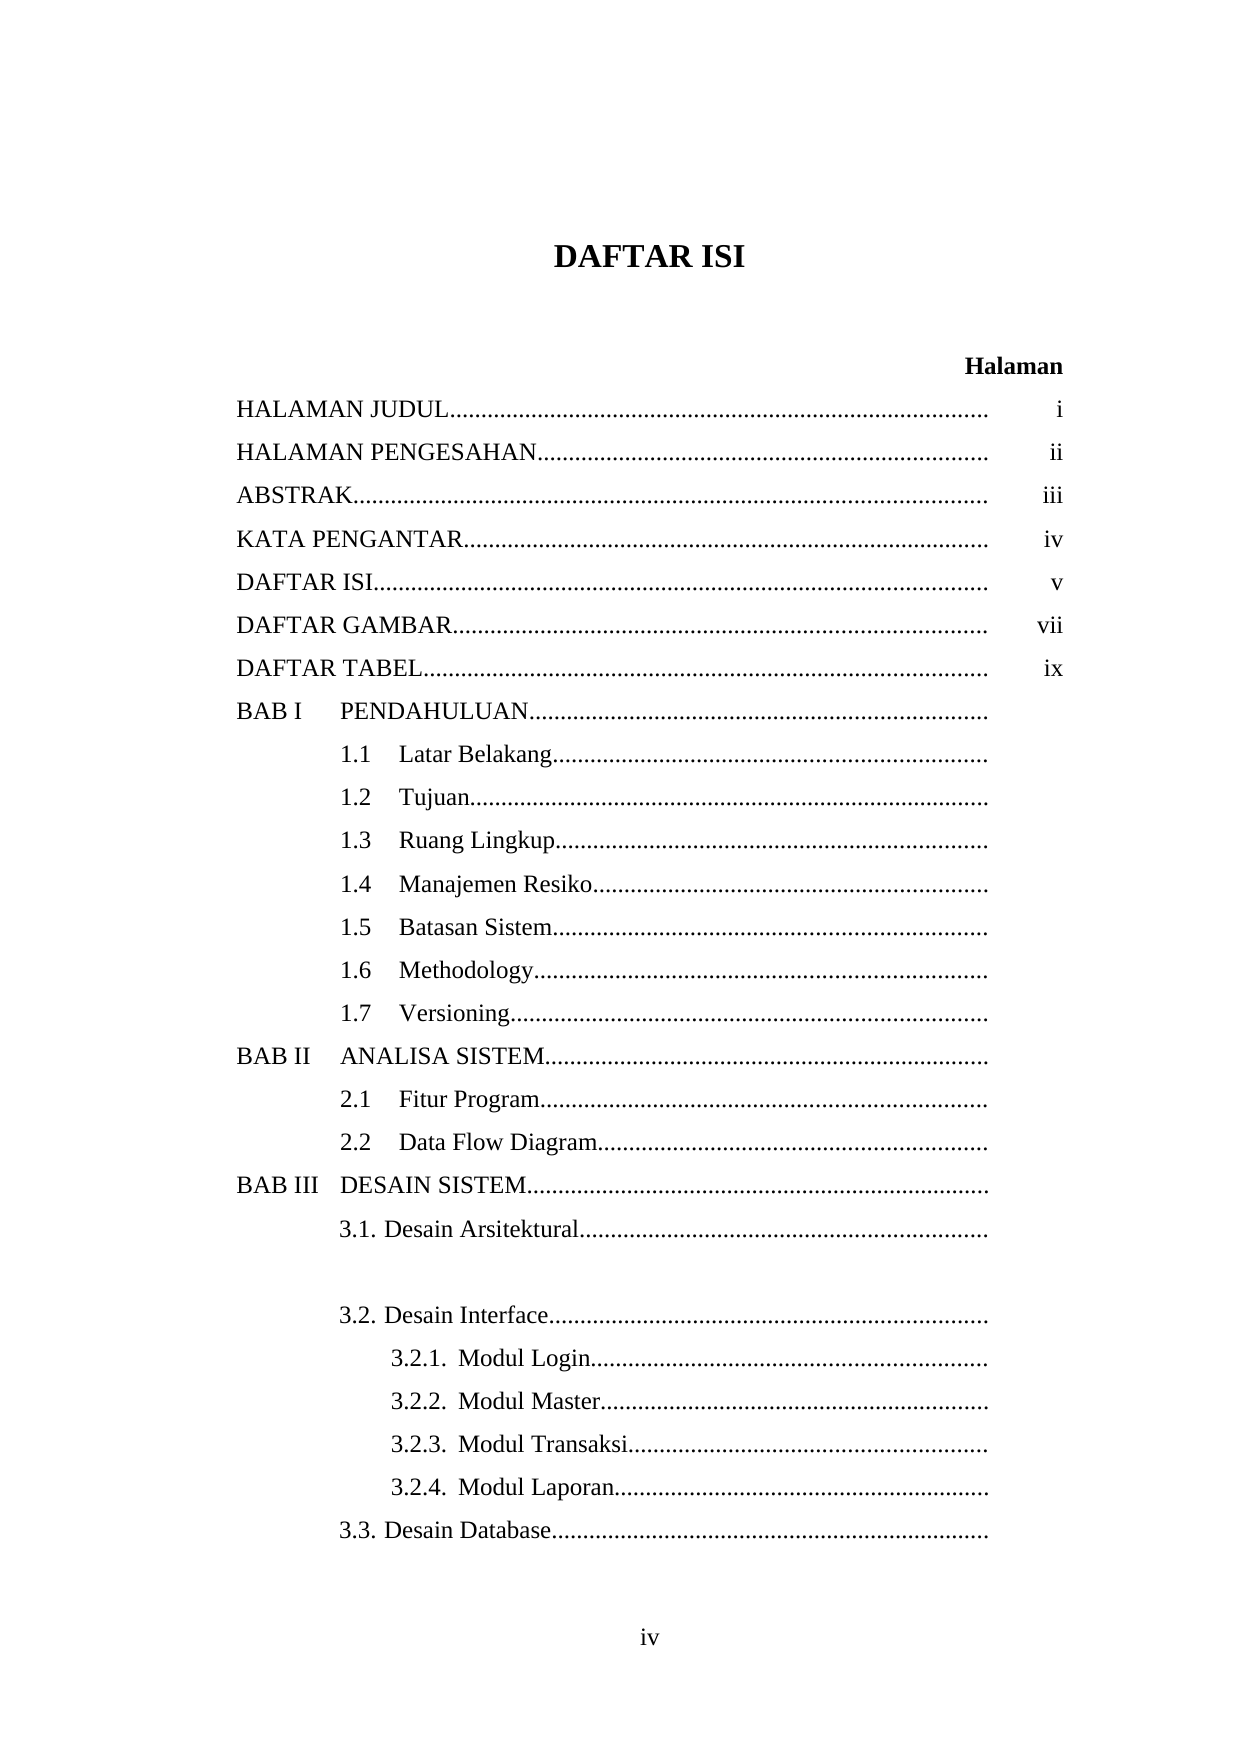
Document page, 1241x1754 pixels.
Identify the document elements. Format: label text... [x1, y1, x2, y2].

text KATA PENGANTAR iv [236, 524, 1063, 552]
text DAFTAR ISI [236, 236, 1063, 274]
text 1.1 Latar Belakang [236, 739, 1063, 768]
text 1.3 Ruang Lingkup [236, 826, 1063, 854]
text BAB III DESAIN SISTEM [236, 1171, 1063, 1199]
text DAFTAR GAMBAR vii [236, 610, 1063, 639]
list Desain Interface [339, 1300, 1063, 1329]
text 2.2 Data Flow Diagram [236, 1127, 1063, 1156]
text HALAMAN PENGESAHAN ii [236, 437, 1063, 466]
list Modul Master [391, 1386, 1063, 1415]
text 1.5 Batasan Sistem [236, 912, 1063, 941]
text DAFTAR ISI v [236, 567, 1063, 596]
list Modul Transaksi [391, 1429, 1063, 1458]
text Halaman [236, 351, 1063, 380]
text HALAMAN JUDUL i [236, 394, 1063, 423]
list Modul Laporan [391, 1472, 1063, 1501]
text 1.7 Versioning [236, 998, 1063, 1027]
list Desain Database [339, 1516, 1063, 1544]
text ABSTRAK iii [236, 481, 1063, 509]
text BAB II ANALISA SISTEM [236, 1041, 1063, 1070]
text DAFTAR TABEL ix [236, 653, 1063, 682]
text 1.4 Manajemen Resiko [236, 869, 1063, 897]
list Desain Arsitektural [339, 1214, 1063, 1286]
text 1.2 Tujuan [236, 782, 1063, 811]
list Modul Login [391, 1343, 1063, 1372]
text 1.6 Methodology [236, 955, 1063, 984]
text BAB I PENDAHULUAN [236, 696, 1063, 725]
text 2.1 Fitur Program [236, 1084, 1063, 1113]
